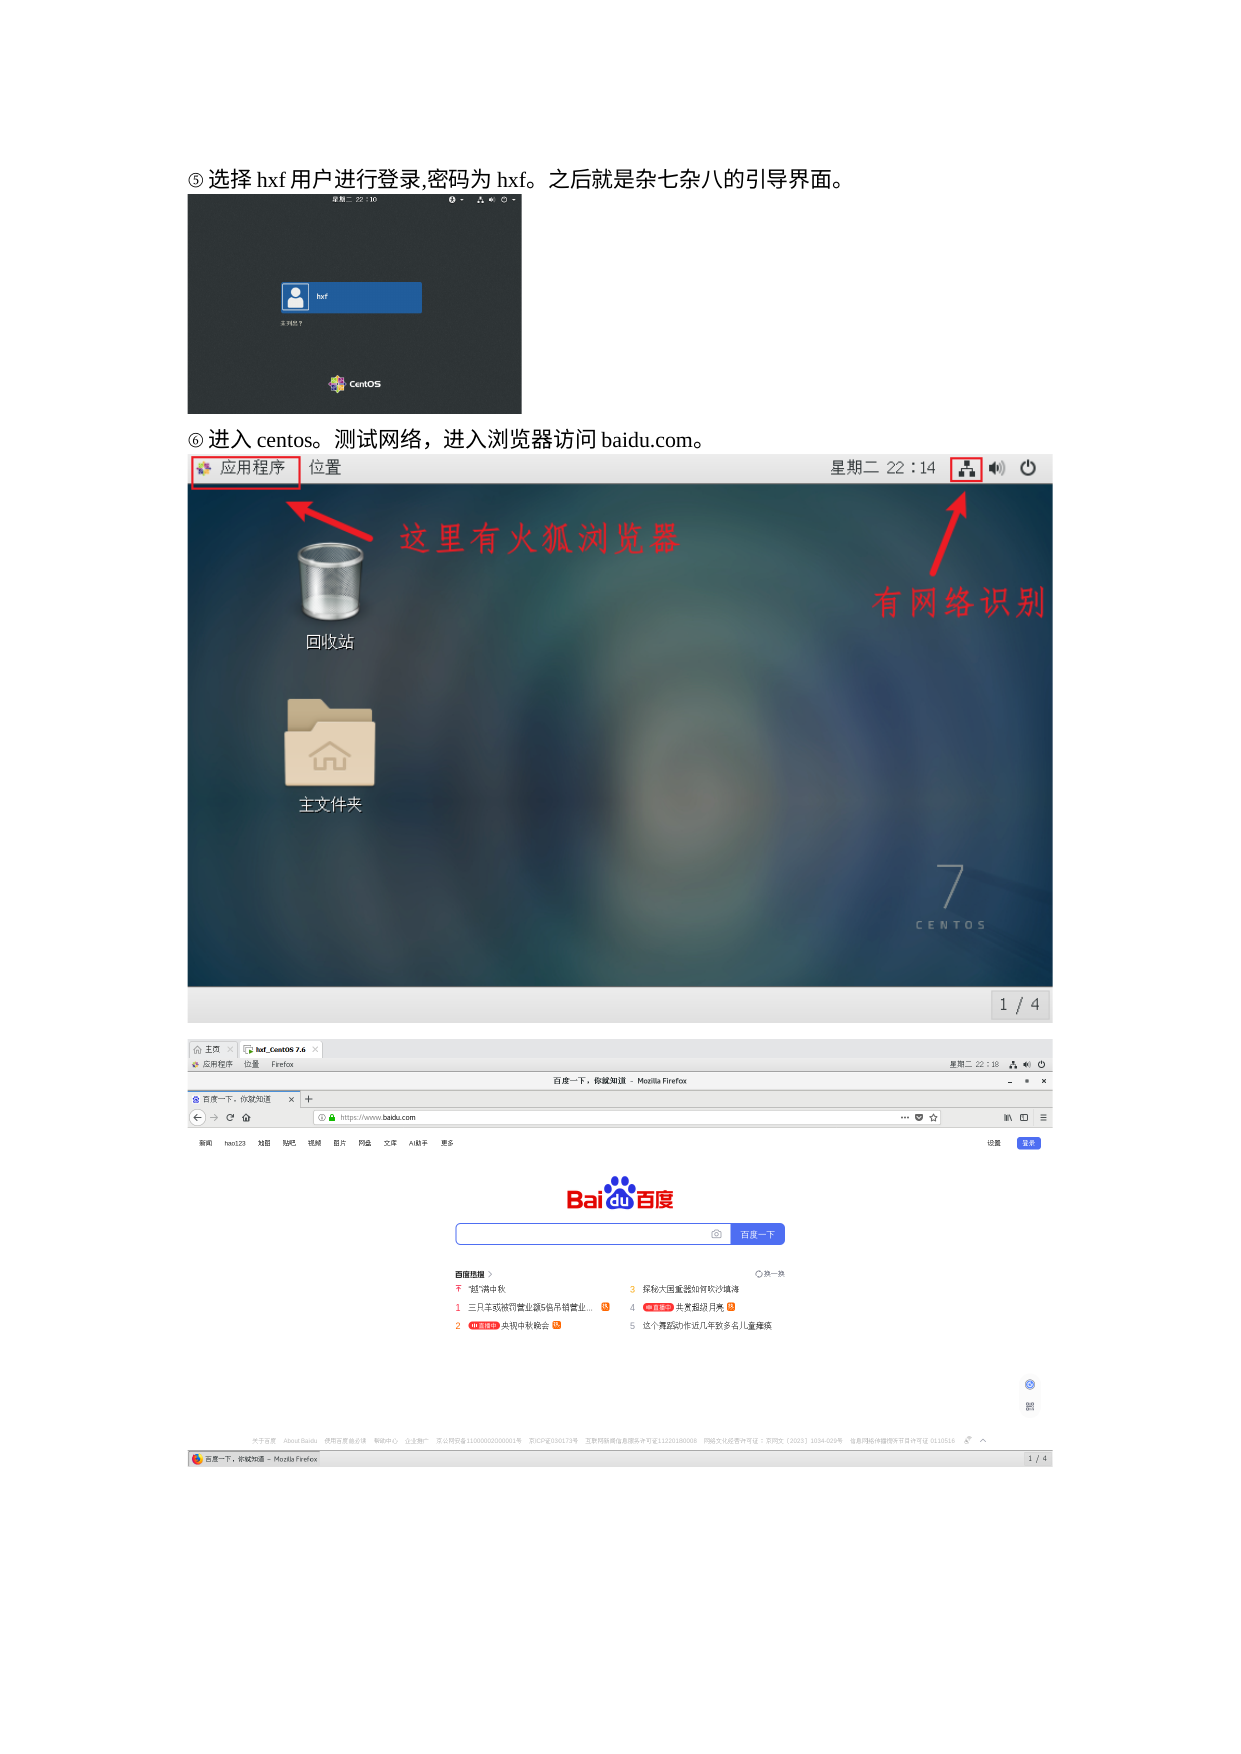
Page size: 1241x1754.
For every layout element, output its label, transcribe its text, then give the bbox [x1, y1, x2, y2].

picture [187, 1039, 1053, 1467]
picture [187, 194, 522, 414]
text ⑤选择hxf用户进行登录,密码为hxf。之后就是杂七杂八的引导界面。 [187, 162, 1053, 194]
picture [187, 454, 1053, 1023]
text ⑥进入centos。测试网络，进入浏览器访问baidu.com。 [187, 422, 1053, 454]
